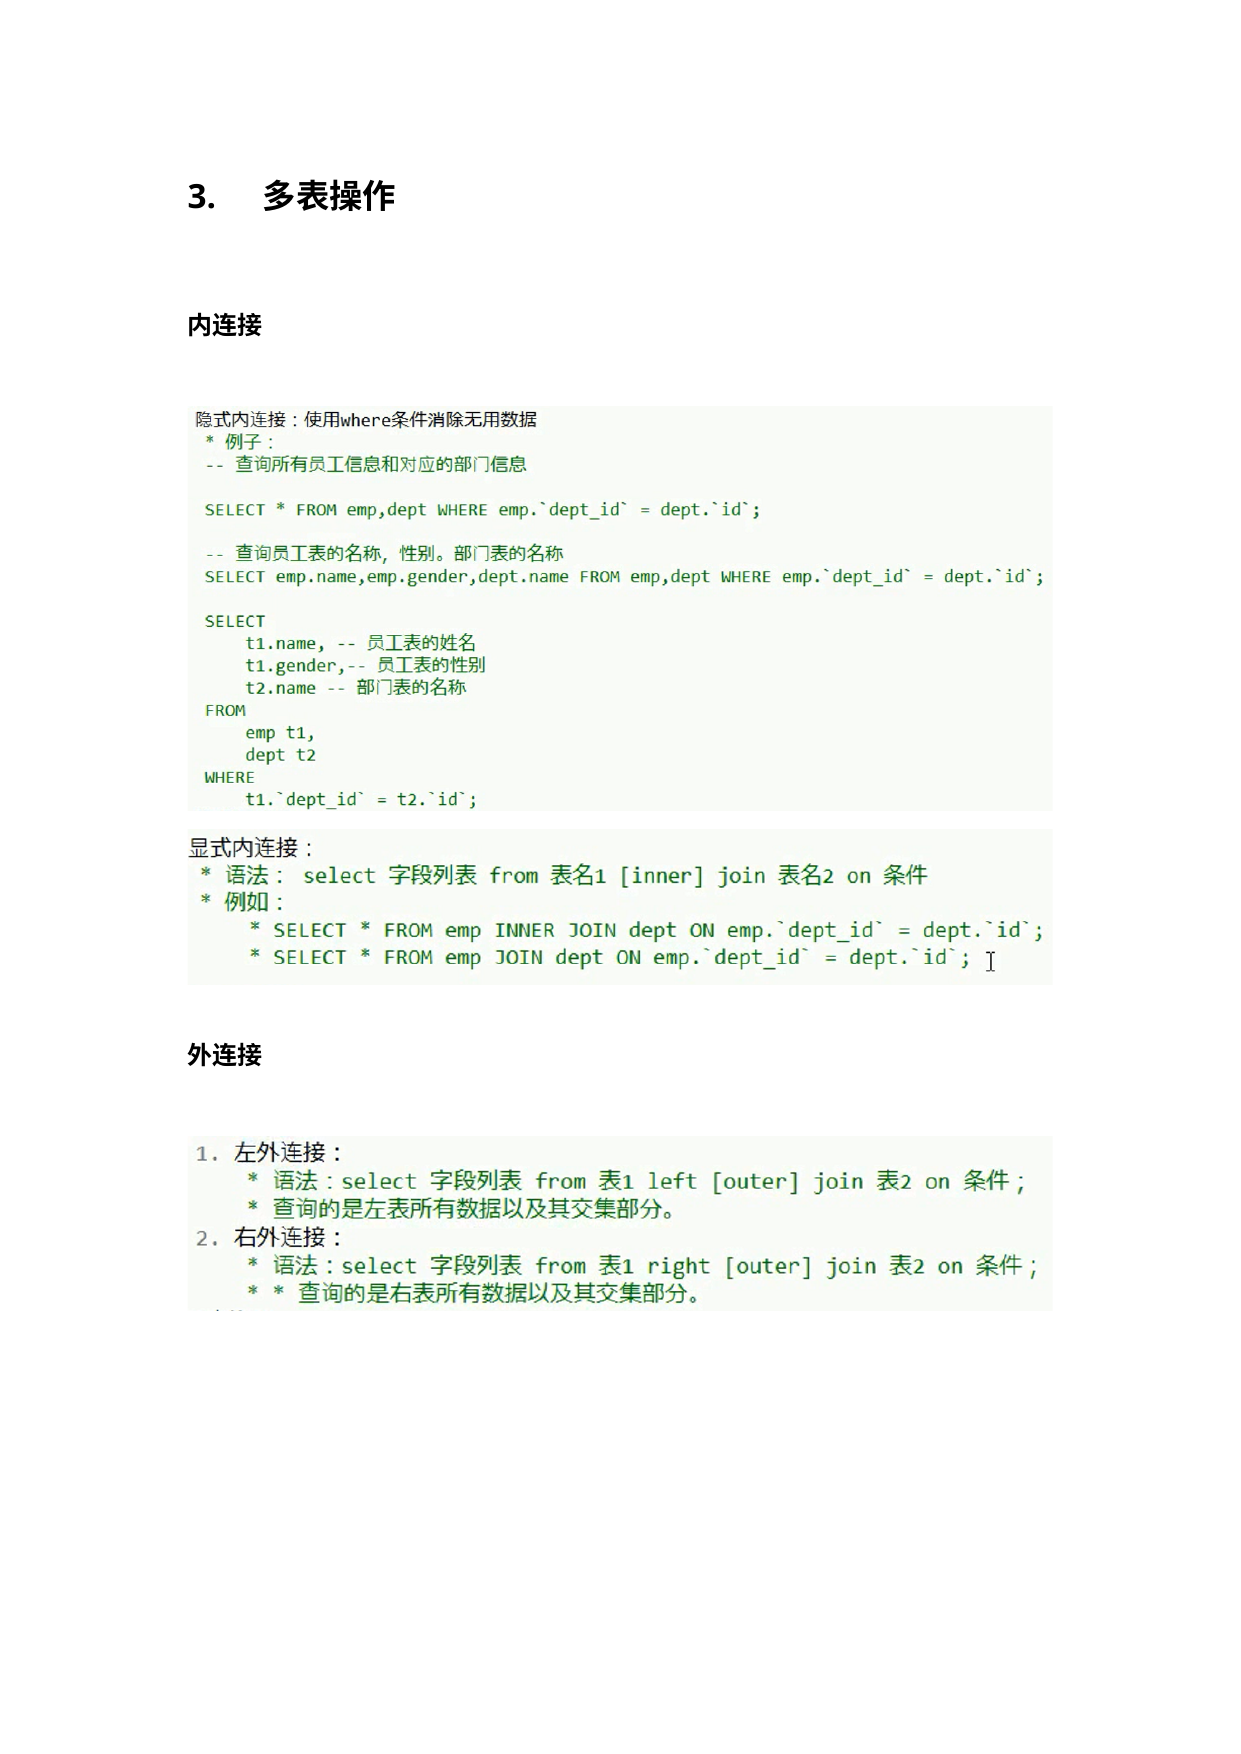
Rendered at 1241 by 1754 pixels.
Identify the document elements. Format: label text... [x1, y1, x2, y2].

subtitle 多表操作 [187, 162, 1053, 227]
picture [187, 1136, 1053, 1311]
subtitle 外连接 [187, 1021, 1053, 1086]
picture [187, 406, 1053, 811]
subtitle 内连接 [187, 291, 1053, 356]
picture [187, 829, 1053, 985]
